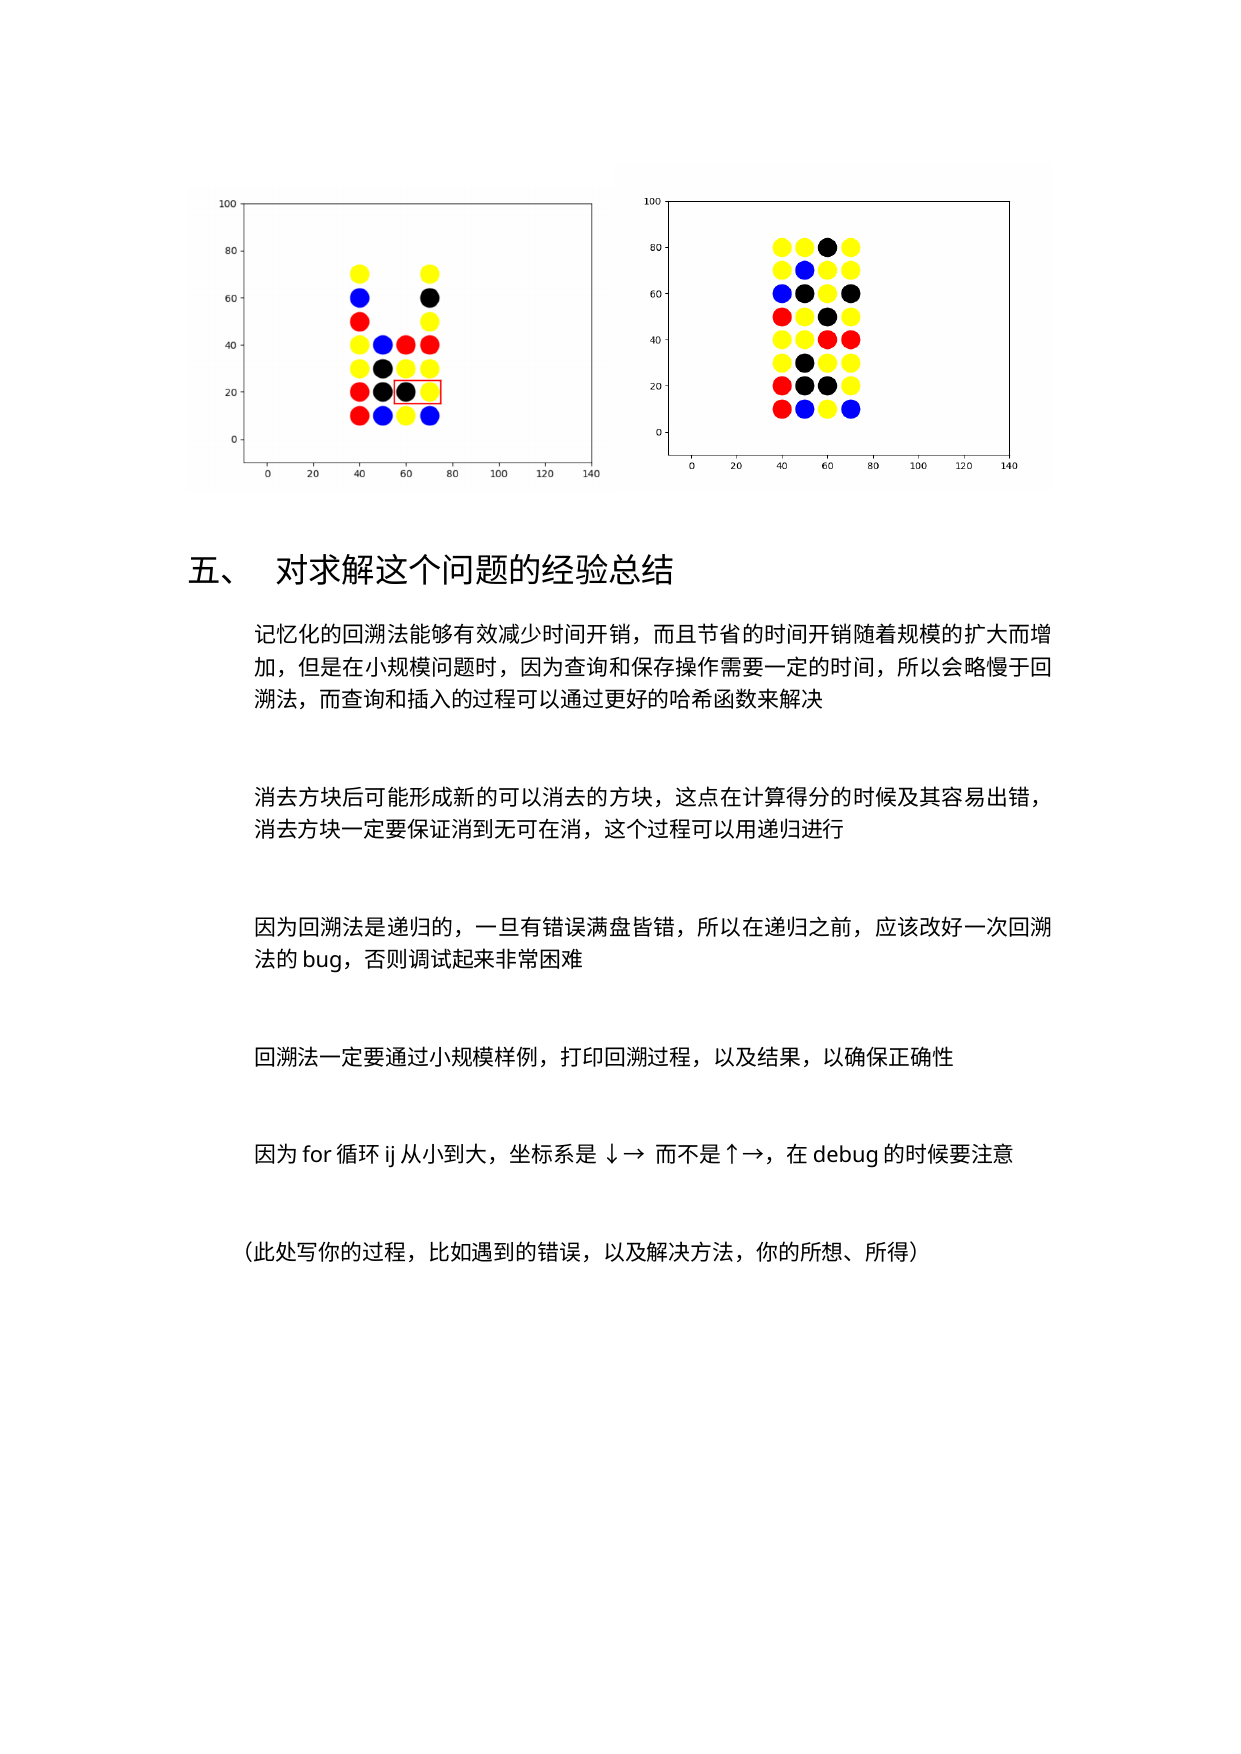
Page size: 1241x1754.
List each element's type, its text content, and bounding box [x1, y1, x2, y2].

list 对求解这个问题的经验总结 [187, 536, 1053, 601]
text （此处写你的过程，比如遇到的错误，以及解决方法，你的所想、所得） [187, 1234, 1053, 1267]
text 消去方块后可能形成新的可以消去的方块，这点在计算得分的时候及其容易出错，消去方块一定要保证消到无可在消，这个过程可以用递归进行 [254, 779, 1053, 844]
text 因为for循环ij从小到大，坐标系是 ↓→ 而不是↑→，在debug的时候要注意 [254, 1137, 1053, 1169]
text 因为回溯法是递归的，一旦有错误满盘皆错，所以在递归之前，应该改好一次回溯法的bug，否则调试起来非常困难 [254, 909, 1053, 974]
picture [187, 162, 1053, 491]
text 回溯法一定要通过小规模样例，打印回溯过程，以及结果，以确保正确性 [254, 1039, 1053, 1072]
text 记忆化的回溯法能够有效减少时间开销，而且节省的时间开销随着规模的扩大而增加，但是在小规模问题时，因为查询和保存操作需要一定的时间，所以会略慢于回溯法，而查询和插入的过程可以通过更好的哈希函数来解决 [254, 617, 1053, 714]
